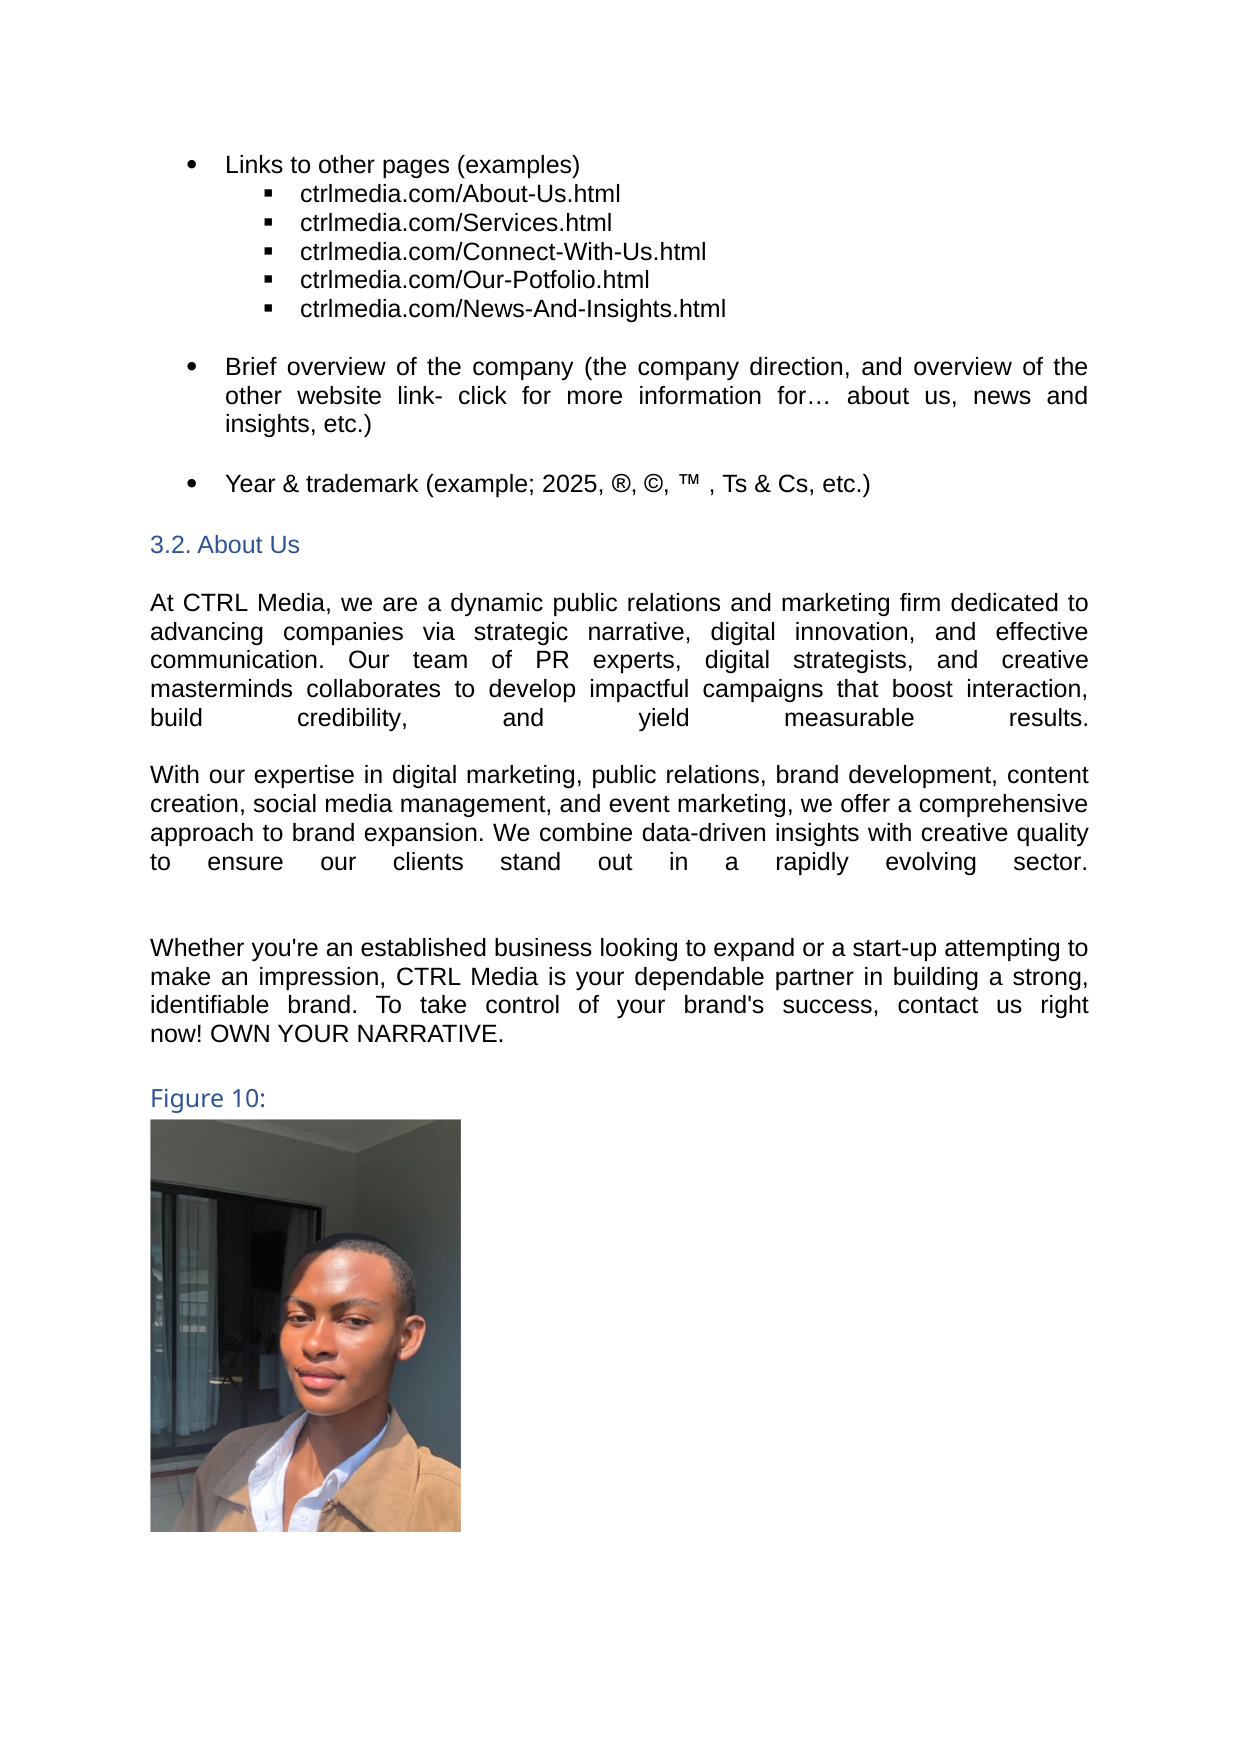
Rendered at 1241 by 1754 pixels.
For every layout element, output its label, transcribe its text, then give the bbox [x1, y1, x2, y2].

list ctrlmedia.com/Services.html [262, 208, 1090, 237]
list Year & trademark (example; 2025, , , , Ts & Cs, etc.) [187, 469, 1090, 498]
text At CTRL Media, we are a dynamic public relations and marketing firm dedicated to advancing companies via strategic narrative, digital innovation, and effective communication. Our team of PR experts, digital strategists, and creative masterminds collaborates to develop impactful campaigns that boost interaction, build credibility, and yield measurable results. With our expertise in digital marketing, public relations, brand development, content creation, social media management, and event marketing, we offer a comprehensive approach to brand expansion. We combine data-driven insights with creative quality to ensure our clients stand out in a rapidly evolving sector. Whether you're an established business looking to expand or a start-up attempting to make an impression, CTRL Media is your dependable partner in building a strong, identifiable brand. To take control of your brand's success, contact us right now! OWN YOUR NARRATIVE. [150, 588, 1090, 1048]
list ctrlmedia.com/News-And-Insights.html [262, 294, 1090, 323]
list ctrlmedia.com/Connect-With-Us.html [262, 237, 1090, 265]
list Links to other pages (examples) [187, 150, 1090, 179]
list ctrlmedia.com/About-Us.html [262, 179, 1090, 208]
subtitle 3.2. About Us [150, 531, 1090, 559]
subtitle Figure 10: [150, 1081, 1090, 1115]
list ctrlmedia.com/Our-Potfolio.html [262, 265, 1090, 294]
picture [151, 1120, 460, 1532]
list Brief overview of the company (the company direction, and overview of the other website link- click for more information for… about us, news and insights, etc.) [187, 352, 1090, 438]
